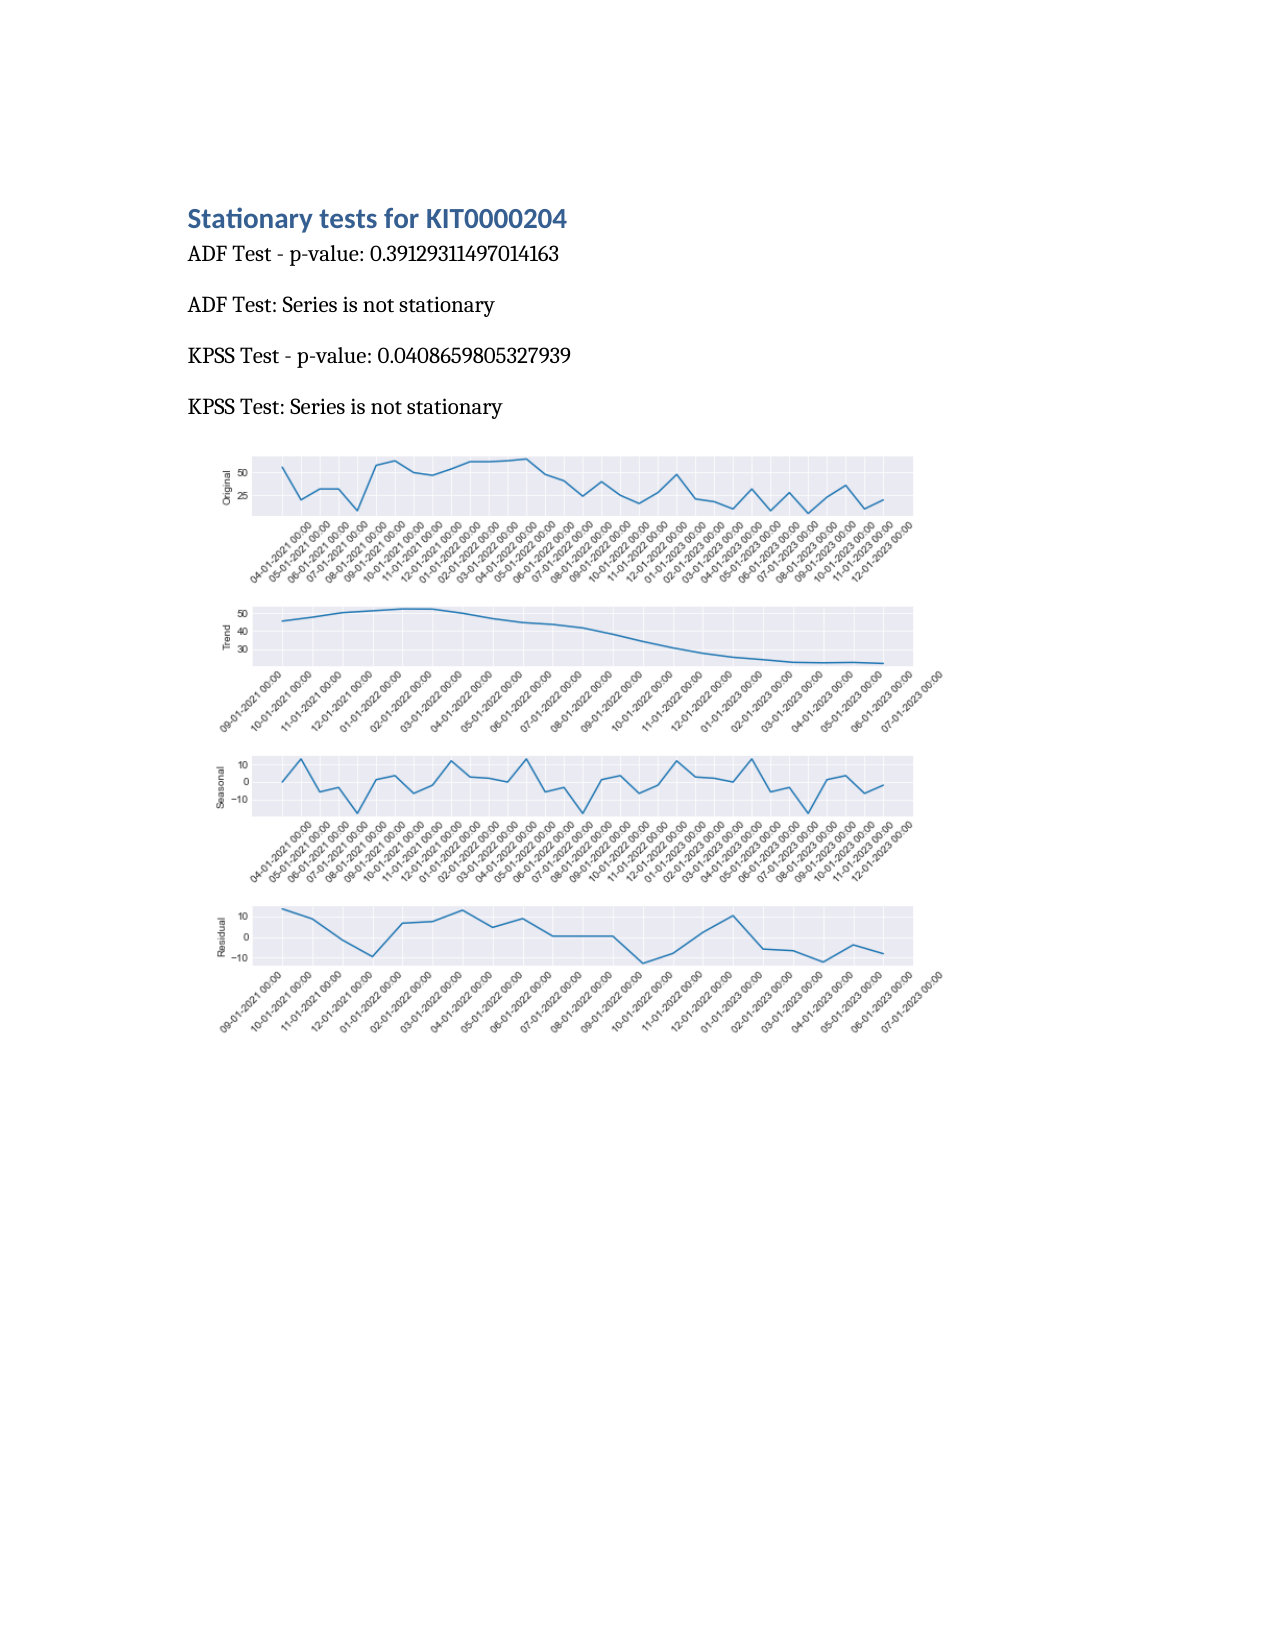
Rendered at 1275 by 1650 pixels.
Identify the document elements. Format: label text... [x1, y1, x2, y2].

text KPSS Test: Series is not stationary [187, 394, 1087, 420]
subtitle Stationary tests for KIT0000204 [187, 200, 1087, 236]
text ADF Test: Series is not stationary [187, 292, 1087, 318]
text KPSS Test - p-value: 0.0408659805327939 [187, 343, 1087, 369]
text ADF Test - p-value: 0.39129311497014163 [187, 241, 1087, 267]
picture [206, 445, 957, 1046]
